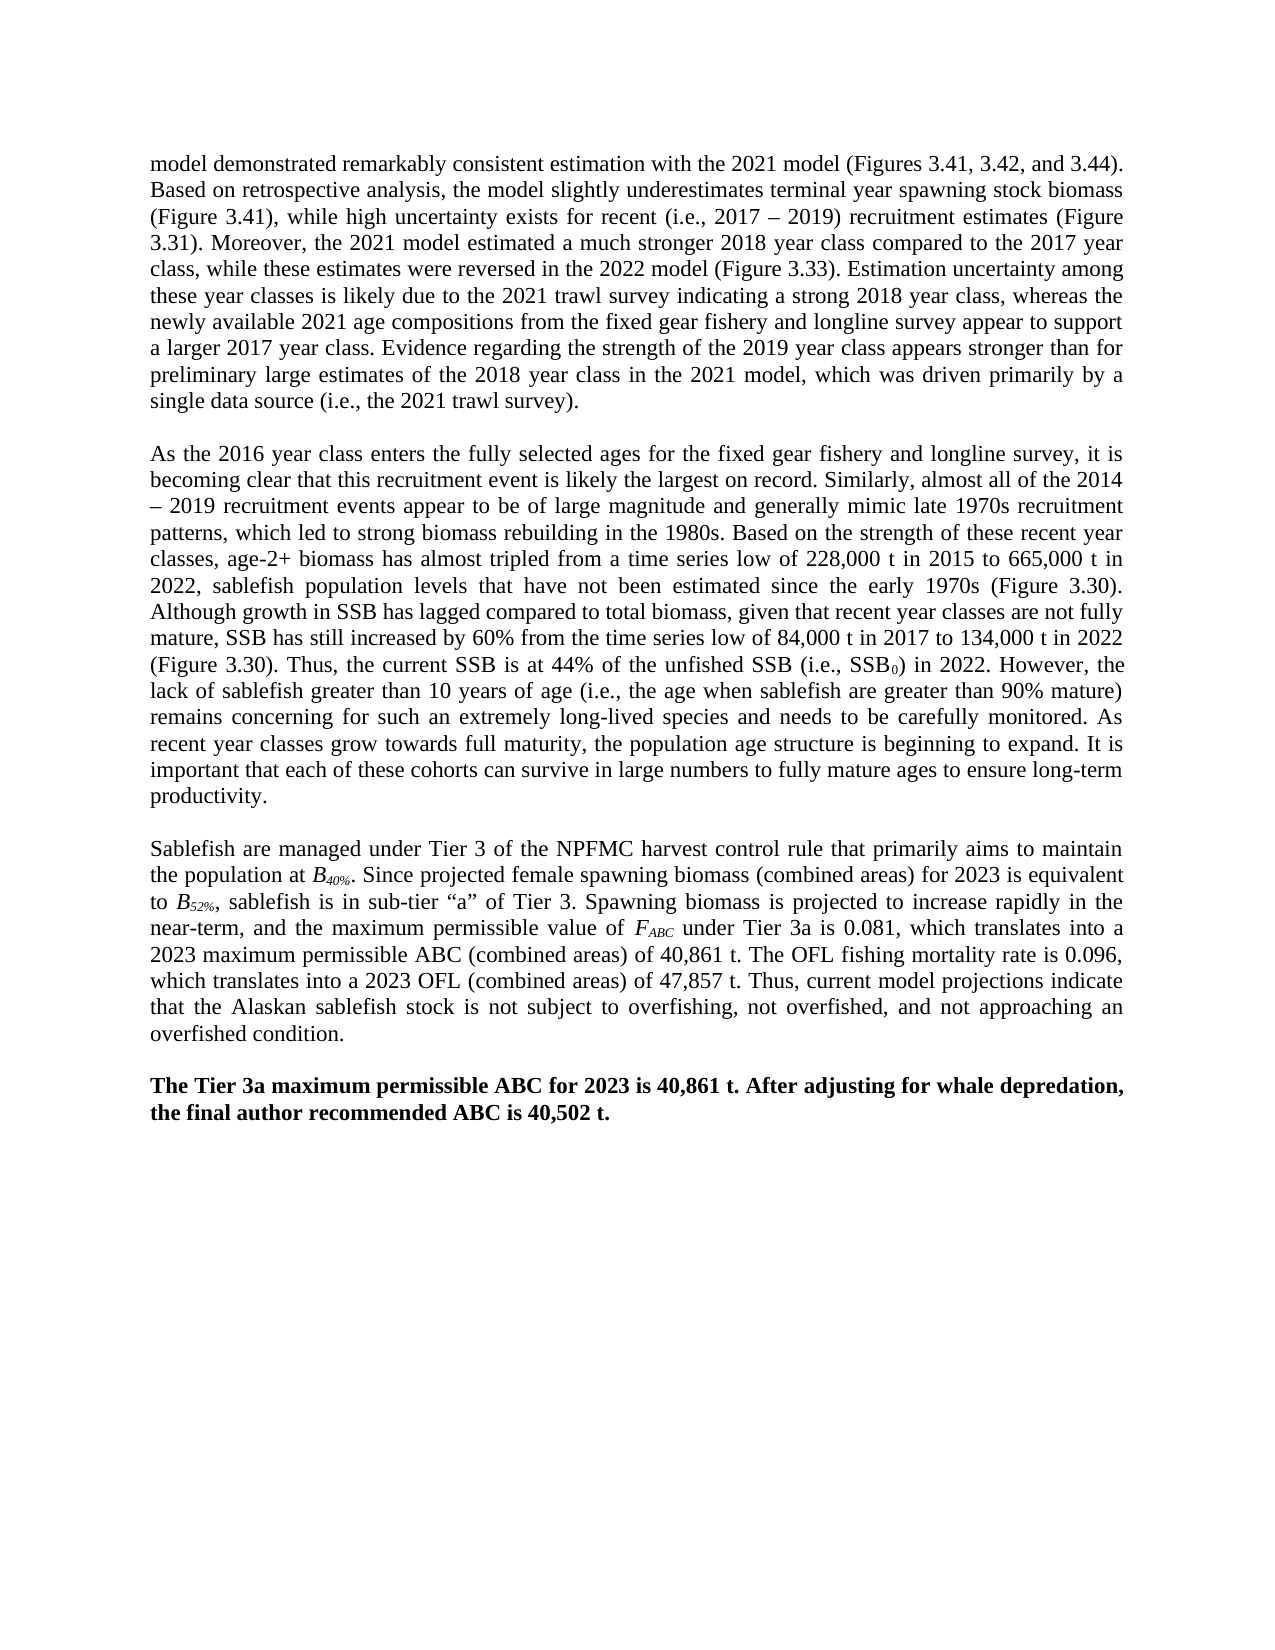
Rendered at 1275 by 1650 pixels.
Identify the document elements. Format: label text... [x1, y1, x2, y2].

text Sablefish are managed under Tier 3 of the NPFMC harvest control rule that primarily aims to maintain the population at B40%. Since projected female spawning biomass (combined areas) for 2023 is equivalent to B52%, sablefish is in sub-tier “a” of Tier 3. Spawning biomass is projected to increase rapidly in the near-term, and the maximum permissible value of FABC under Tier 3a is 0.081, which translates into a 2023 maximum permissible ABC (combined areas) of 40,861 t. The OFL fishing mortality rate is 0.096, which translates into a 2023 OFL (combined areas) of 47,857 t. Thus, current model projections indicate that the Alaskan sablefish stock is not subject to overfishing, not overfished, and not approaching an overfished condition. [150, 835, 1125, 1046]
text As the 2016 year class enters the fully selected ages for the fixed gear fishery and longline survey, it is becoming clear that this recruitment event is likely the largest on record. Similarly, almost all of the 2014 – 2019 recruitment events appear to be of large magnitude and generally mimic late 1970s recruitment patterns, which led to strong biomass rebuilding in the 1980s. Based on the strength of these recent year classes, age-2+ biomass has almost tripled from a time series low of 228,000 t in 2015 to 665,000 t in 2022, sablefish population levels that have not been estimated since the early 1970s (Figure 3.30). Although growth in SSB has lagged compared to total biomass, given that recent year classes are not fully mature, SSB has still increased by 60% from the time series low of 84,000 t in 2017 to 134,000 t in 2022 (Figure 3.30). Thus, the current SSB is at 44% of the unfished SSB (i.e., SSB0) in 2022. However, the lack of sablefish greater than 10 years of age (i.e., the age when sablefish are greater than 90% mature) remains concerning for such an extremely long-lived species and needs to be carefully monitored. As recent year classes grow towards full maturity, the population age structure is beginning to expand. It is important that each of these cohorts can survive in large numbers to fully mature ages to ensure long-term productivity. [150, 440, 1125, 809]
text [150, 150, 1125, 413]
text The Tier 3a maximum permissible ABC for 2023 is 40,861 t. After adjusting for whale depredation, the final author recommended ABC is 40,502 t. [150, 1072, 1125, 1125]
